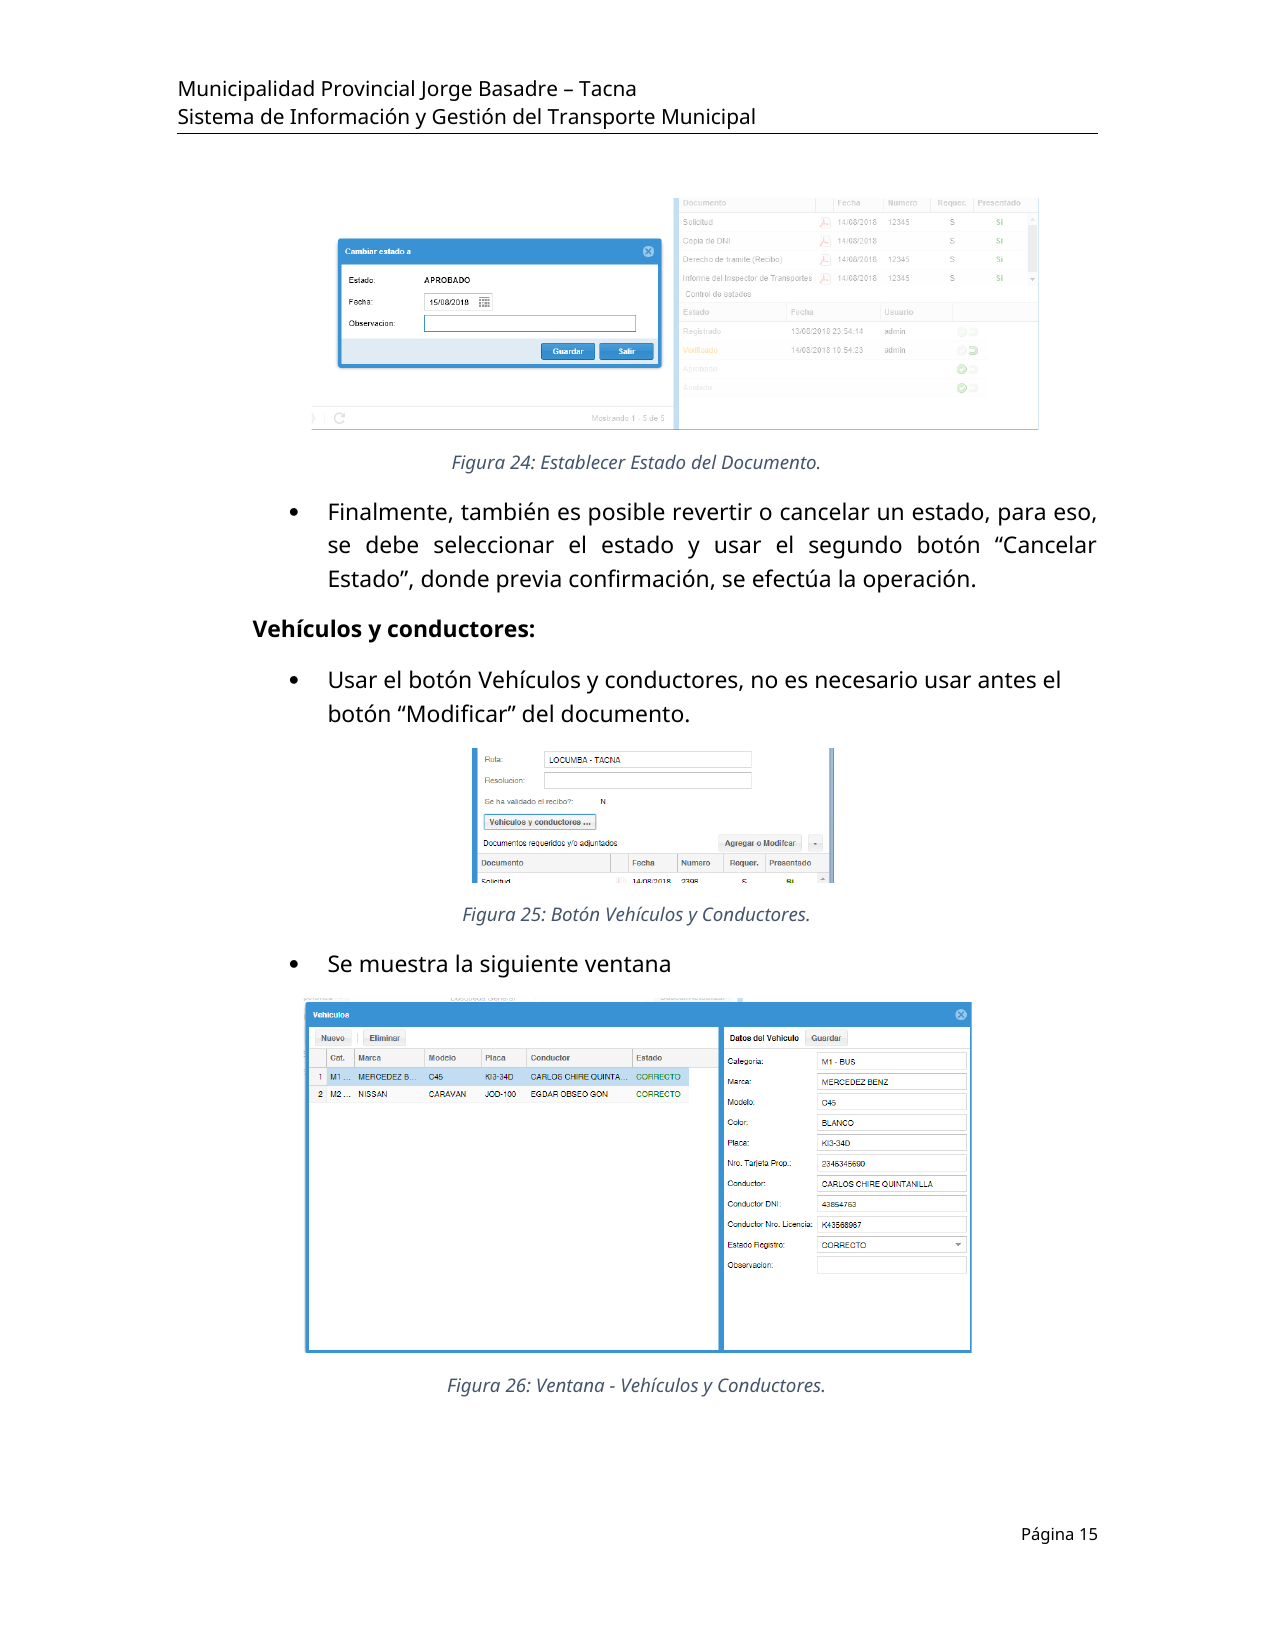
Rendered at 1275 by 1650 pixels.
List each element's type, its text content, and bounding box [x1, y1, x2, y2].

picture [303, 998, 972, 1353]
text Figura 26: Ventana - Vehículos y Conductores. [177, 1372, 1098, 1397]
text Figura 25: Botón Vehículos y Conductores. [177, 902, 1098, 927]
list Finalmente, también es posible revertir o cancelar un estado, para eso, se debe seleccionar el estado y usar el segundo botón “Cancelar Estado”, donde previa confirmación, se efectúa la operación. [290, 496, 1098, 594]
text Figura 24: Establecer Estado del Documento. [177, 449, 1098, 475]
picture [311, 198, 1039, 430]
list Usar el botón Vehículos y conductores, no es necesario usar antes el botón “Modificar” del documento. [290, 664, 1098, 729]
text Vehículos y conductores: [252, 613, 1098, 645]
picture [441, 748, 834, 883]
list Se muestra la siguiente ventana [290, 948, 1098, 979]
